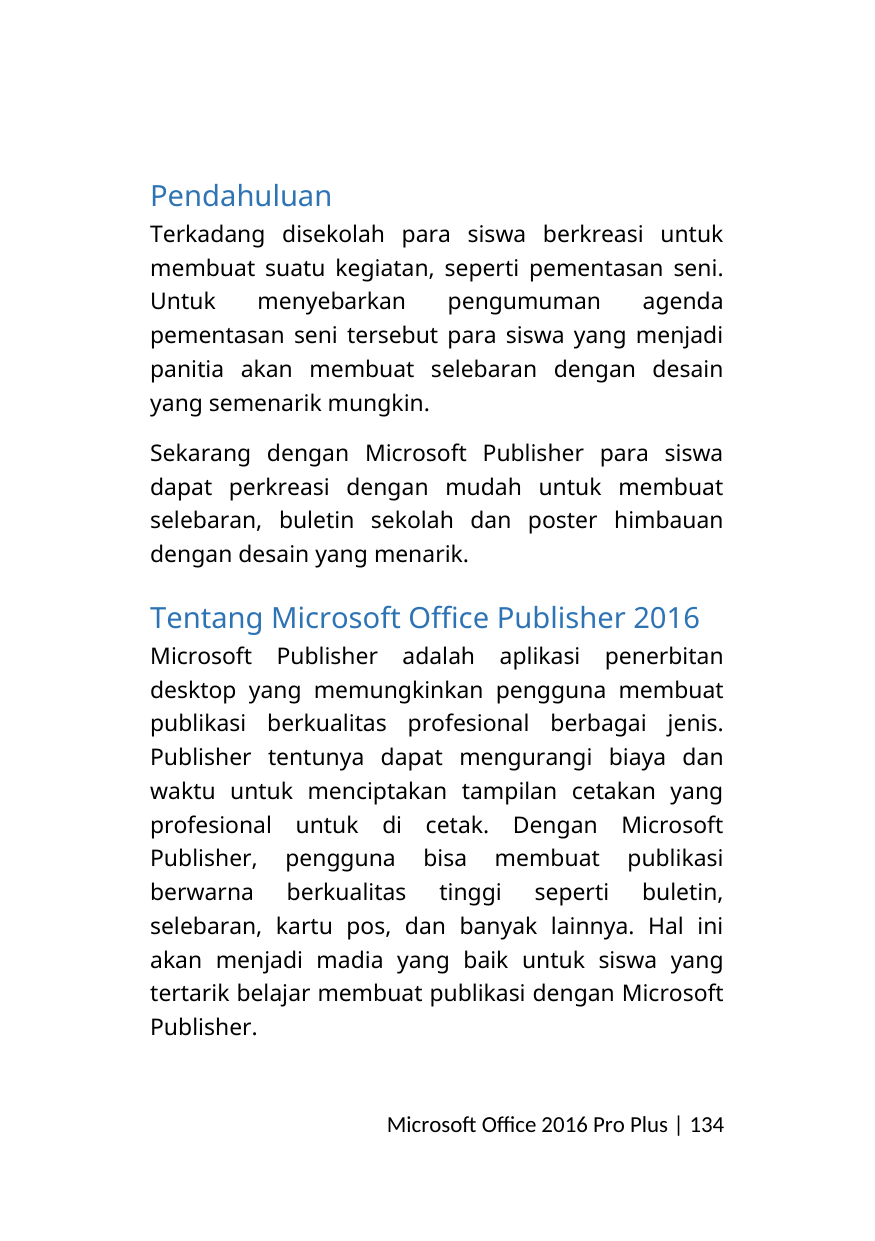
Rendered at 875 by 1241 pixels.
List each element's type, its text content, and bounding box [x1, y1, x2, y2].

text Terkadang disekolah para siswa berkreasi untuk membuat suatu kegiatan, seperti pementasan seni. Untuk menyebarkan pengumuman agenda pementasan seni tersebut para siswa yang menjadi panitia akan membuat selebaran dengan desain yang semenarik mungkin. [150, 218, 724, 418]
text Microsoft Publisher adalah aplikasi penerbitan desktop yang memungkinkan pengguna membuat publikasi berkualitas profesional berbagai jenis. Publisher tentunya dapat mengurangi biaya dan waktu untuk menciptakan tampilan cetakan yang profesional untuk di cetak. Dengan Microsoft Publisher, pengguna bisa membuat publikasi berwarna berkualitas tinggi seperti buletin, selebaran, kartu pos, dan banyak lainnya. Hal ini akan menjadi madia yang baik untuk siswa yang tertarik belajar membuat publikasi dengan Microsoft Publisher. [150, 640, 724, 1042]
text Sekarang dengan Microsoft Publisher para siswa dapat perkreasi dengan mudah untuk membuat selebaran, buletin sekolah dan poster himbauan dengan desain yang menarik. [150, 437, 724, 569]
text Tentang Microsoft Office Publisher 2016 [150, 597, 724, 637]
text Pendahuluan [150, 175, 724, 215]
